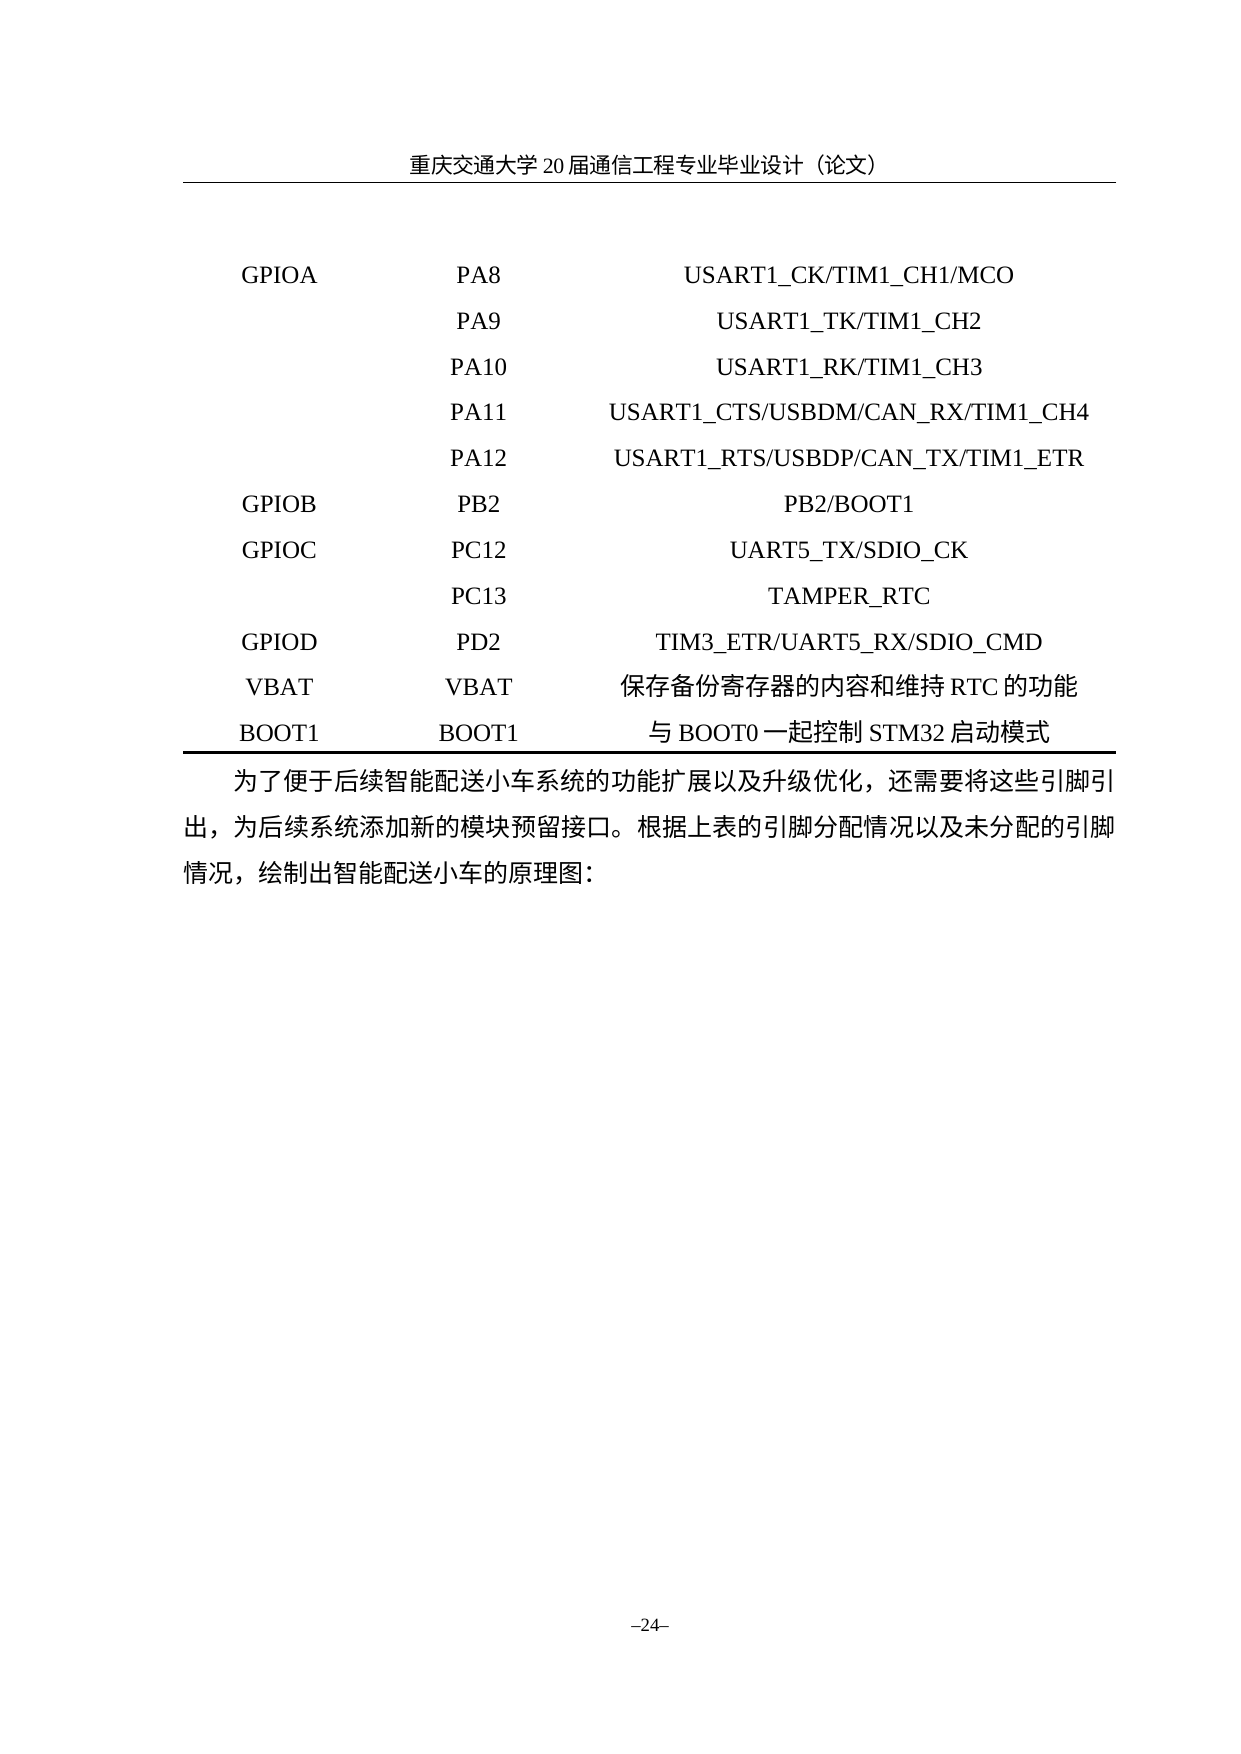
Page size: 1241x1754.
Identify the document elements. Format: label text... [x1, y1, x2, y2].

table_cell GPIOD [183, 613, 375, 659]
table_cell 保存备份寄存器的内容和维持RTC的功能 [582, 659, 1116, 705]
table_cell USART1_RK/TIM1_CH3 [582, 338, 1116, 384]
table_cell PA9 [375, 293, 582, 338]
table_cell BOOT1 [375, 705, 582, 751]
table_cell 与BOOT0一起控制STM32启动模式 [582, 705, 1116, 751]
table_cell GPIOC [183, 522, 375, 613]
text 为了便于后续智能配送小车系统的功能扩展以及升级优化，还需要将这些引脚引出，为后续系统添加新的模块预留接口。根据上表的引脚分配情况以及未分配的引脚情况，绘制出智能配送小车的原理图： [183, 754, 1116, 891]
table_cell GPIOA [183, 246, 375, 476]
table_cell PB2/BOOT1 [582, 476, 1116, 522]
table_cell BOOT1 [183, 705, 375, 751]
table_cell PA8 [375, 246, 582, 292]
table_cell USART1_TK/TIM1_CH2 [582, 293, 1116, 338]
table_cell GPIOB [183, 476, 375, 522]
table_cell TIM3_ETR/UART5_RX/SDIO_CMD [582, 613, 1116, 659]
table_cell USART1_CTS/USBDM/CAN_RX/TIM1_CH4 [582, 384, 1116, 430]
table_cell PA10 [375, 338, 582, 384]
table_cell PA11 [375, 384, 582, 430]
table_cell PC13 [375, 568, 582, 613]
table_cell VBAT [375, 659, 582, 705]
table_cell VBAT [183, 659, 375, 705]
table_cell USART1_CK/TIM1_CH1/MCO [582, 246, 1116, 292]
table_cell PC12 [375, 522, 582, 567]
table_cell TAMPER_RTC [582, 568, 1116, 613]
table_cell PB2 [375, 476, 582, 522]
table_cell PA12 [375, 430, 582, 476]
table_cell UART5_TX/SDIO_CK [582, 522, 1116, 567]
table_cell PD2 [375, 613, 582, 659]
table_cell USART1_RTS/USBDP/CAN_TX/TIM1_ETR [582, 430, 1116, 476]
